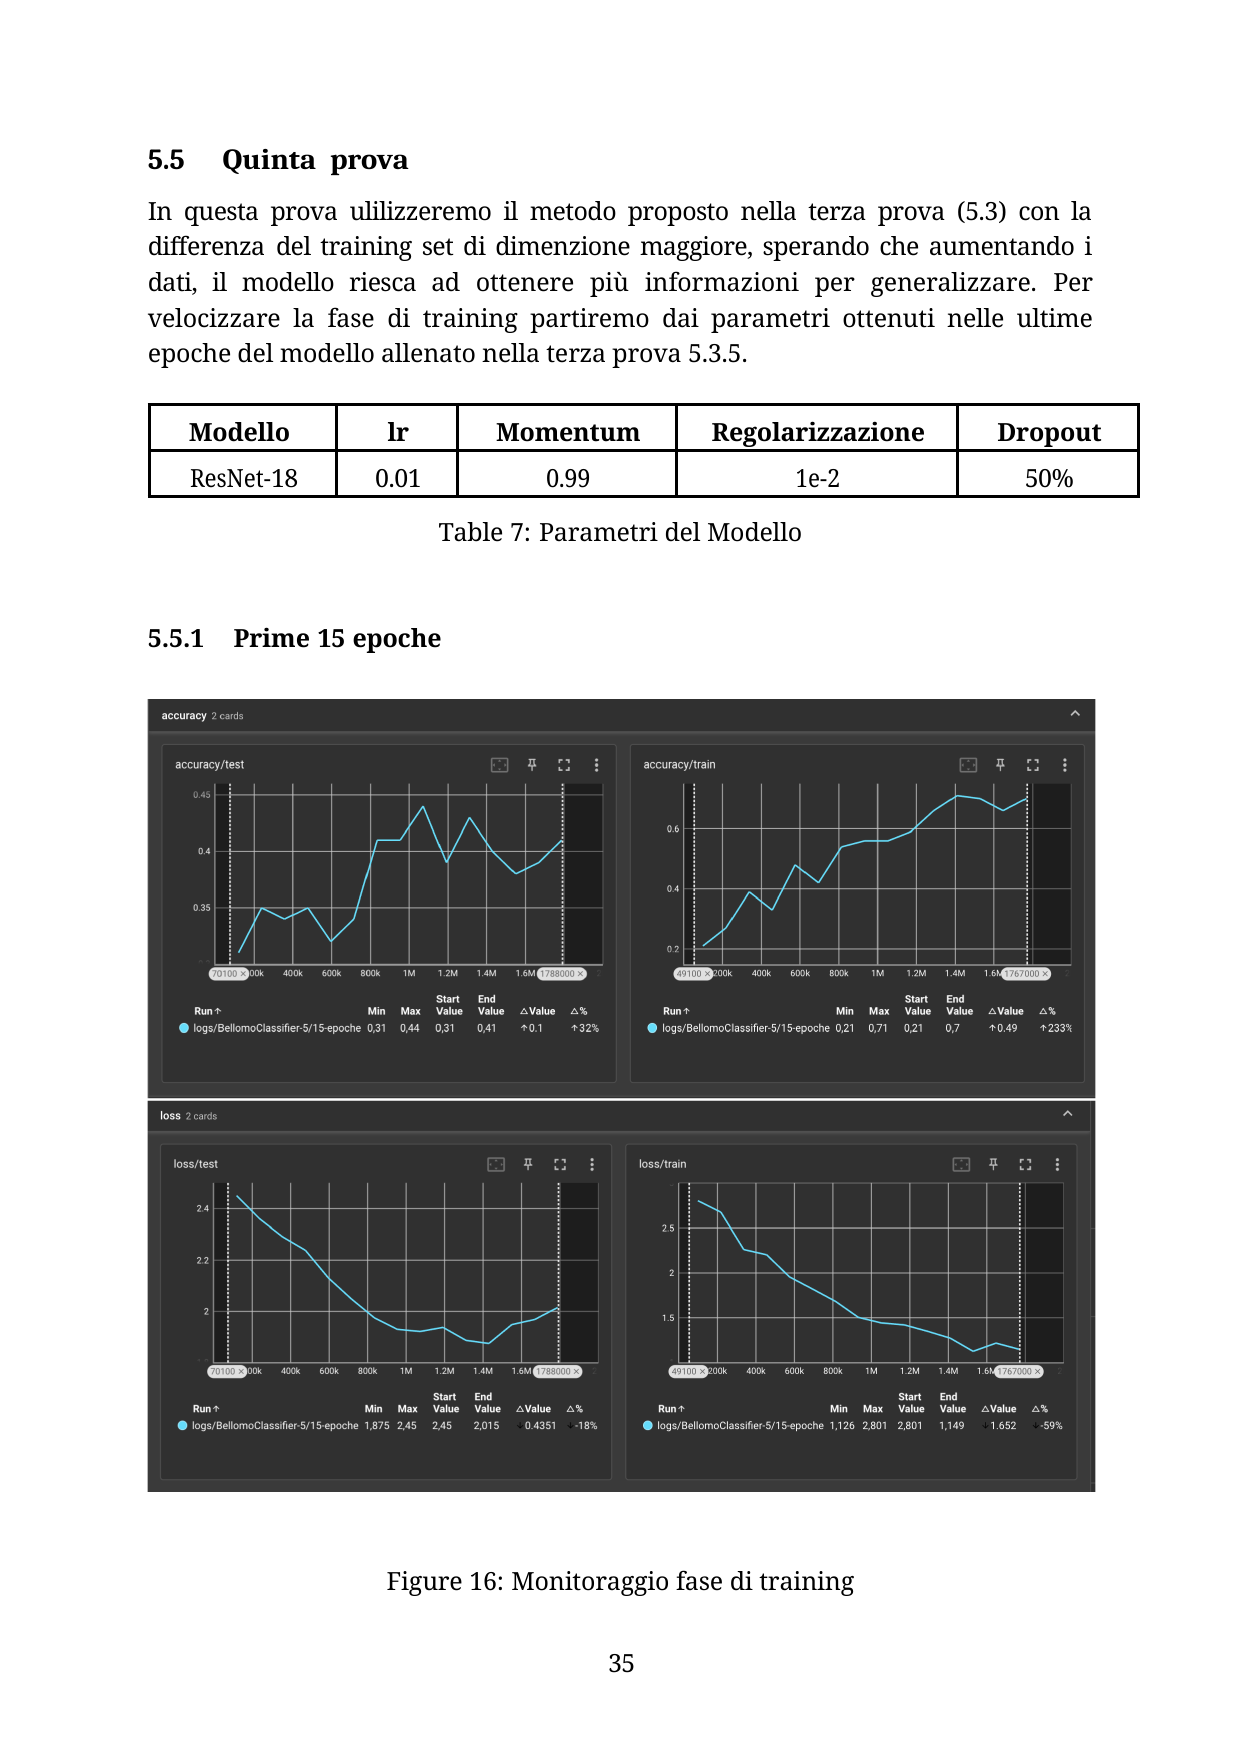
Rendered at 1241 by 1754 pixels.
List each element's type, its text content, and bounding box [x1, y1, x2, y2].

table_cell 1e-2 [678, 452, 956, 495]
table_cell 50% [959, 452, 1137, 495]
table_header Modello [151, 406, 335, 449]
subtitle Quinta prova [148, 143, 1163, 176]
text Figure 16: Monitoraggio fase di training [117, 1563, 1124, 1597]
table_header Momentum [459, 406, 675, 449]
table_header lr [338, 406, 456, 449]
table_cell 0.01 [338, 452, 456, 495]
table_header Regolarizzazione [678, 406, 956, 449]
picture [147, 699, 1096, 1492]
table_cell ResNet-18 [151, 452, 335, 495]
table_header Dropout [959, 406, 1137, 449]
text Table 7: Parametri del Modello [117, 515, 1124, 549]
subtitle Prime 15 epoche [148, 621, 1163, 655]
text In questa prova ulilizzeremo il metodo proposto nella terza prova (5.3) con la differenza del training set di dimenzione maggiore, sperando che aumentando i dati, il modello riesca ad ottenere più informazioni per generalizzare. Per velocizzare la fase di training partiremo dai parametri ottenuti nelle ultime epoche del modello allenato nella terza prova 5.3.5. [148, 193, 1093, 370]
table_cell 0.99 [459, 452, 675, 495]
